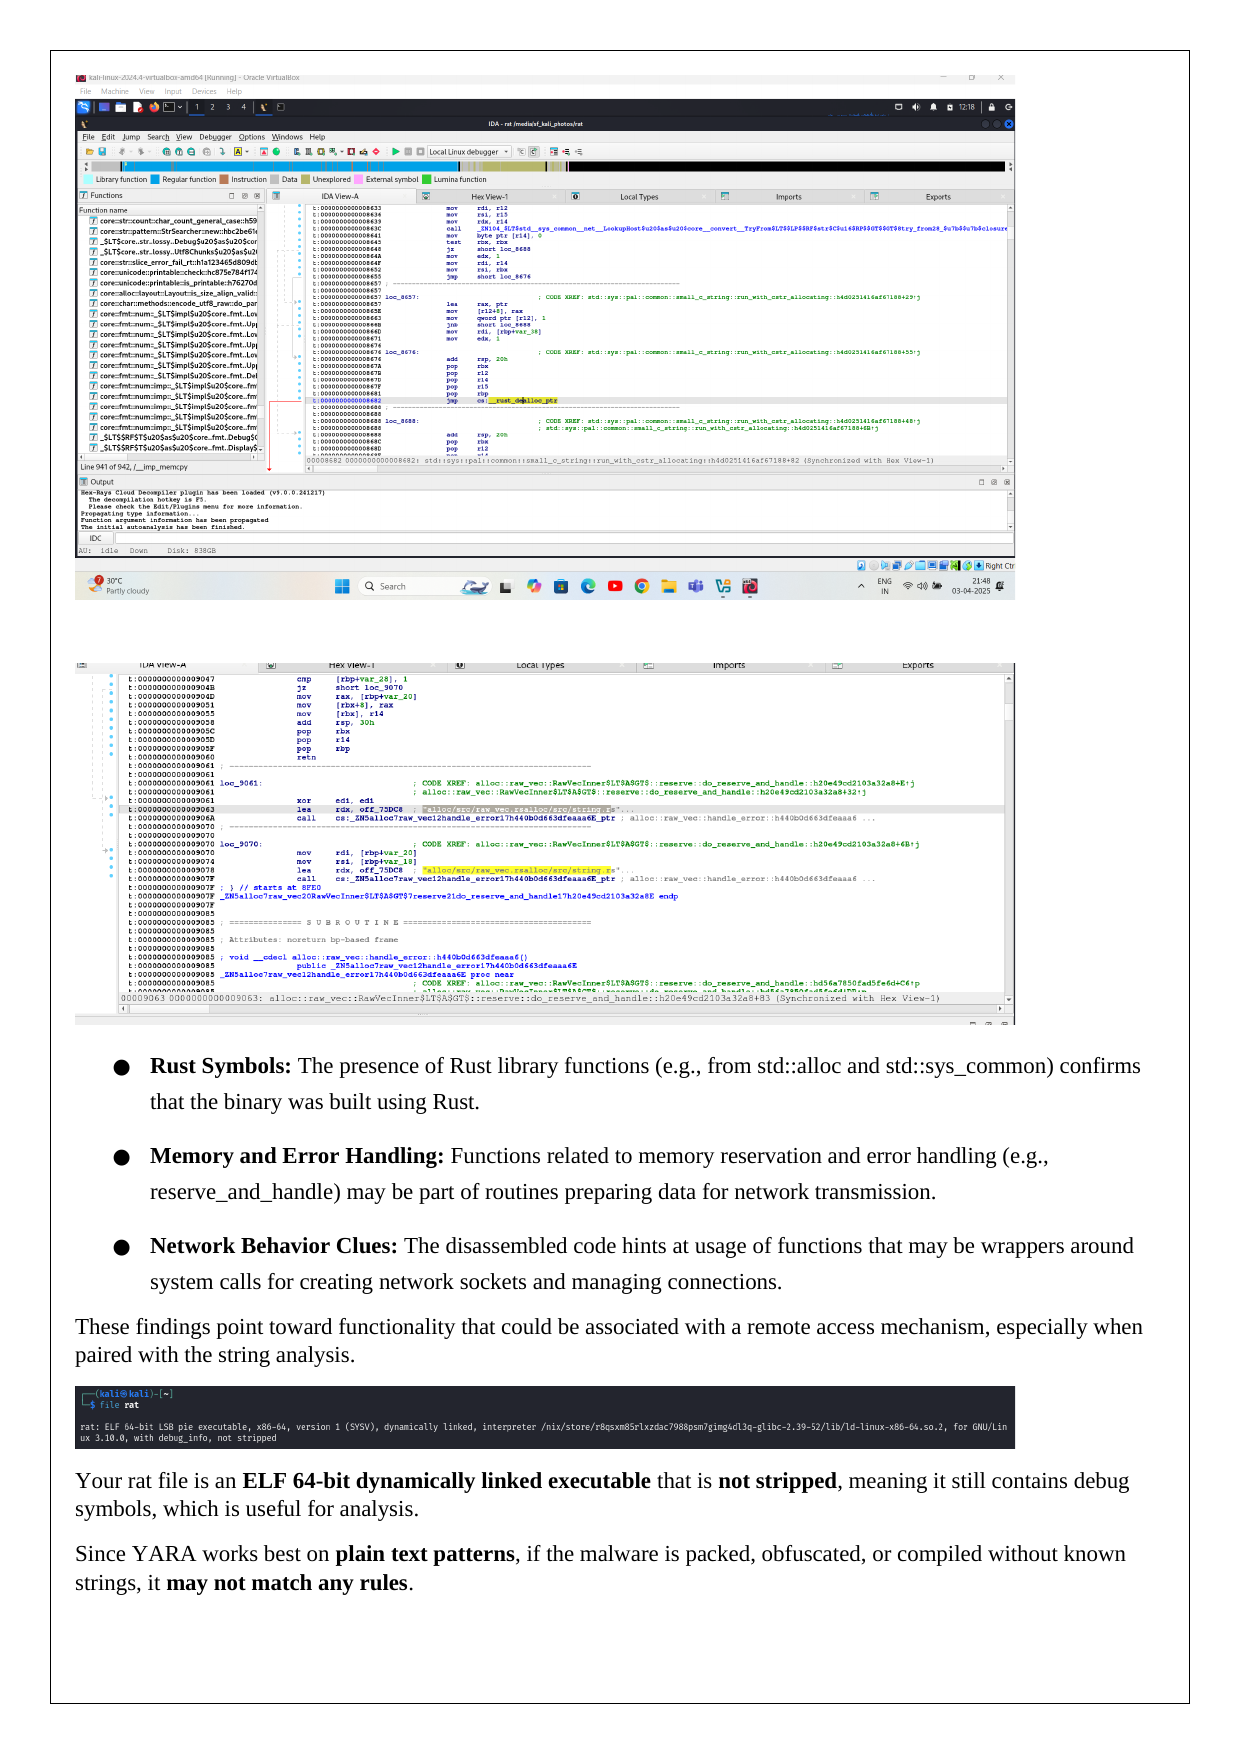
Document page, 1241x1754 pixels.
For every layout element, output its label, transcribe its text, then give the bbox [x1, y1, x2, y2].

picture [75, 1386, 1016, 1449]
text Your rat file is an ELF 64-bit dynamically linked executable that is not stripped, meaning it still contains debug symbols, which is useful for analysis. [75, 1467, 1165, 1522]
list Memory and Error Handling: Functions related to memory reservation and error handling (e.g., reserve_and_handle) may be part of routines preparing data for network transmission. [112, 1133, 1165, 1204]
list Network Behavior Clues: The disassembled code hints at usage of functions that may be wrappers around system calls for creating network sockets and managing connections. [112, 1223, 1165, 1294]
text Since YARA works best on plain text patterns, if the malware is packed, obfuscated, or compiled without known strings, it may not match any rules. [75, 1541, 1165, 1595]
picture [75, 75, 1016, 600]
text These findings point toward functionality that could be associated with a remote access mechanism, especially when paired with the string analysis. [75, 1313, 1165, 1368]
list Rust Symbols: The presence of Rust library functions (e.g., from std::alloc and std::sys_common) confirms that the binary was built using Rust. [112, 1043, 1165, 1114]
picture [75, 663, 1016, 1025]
